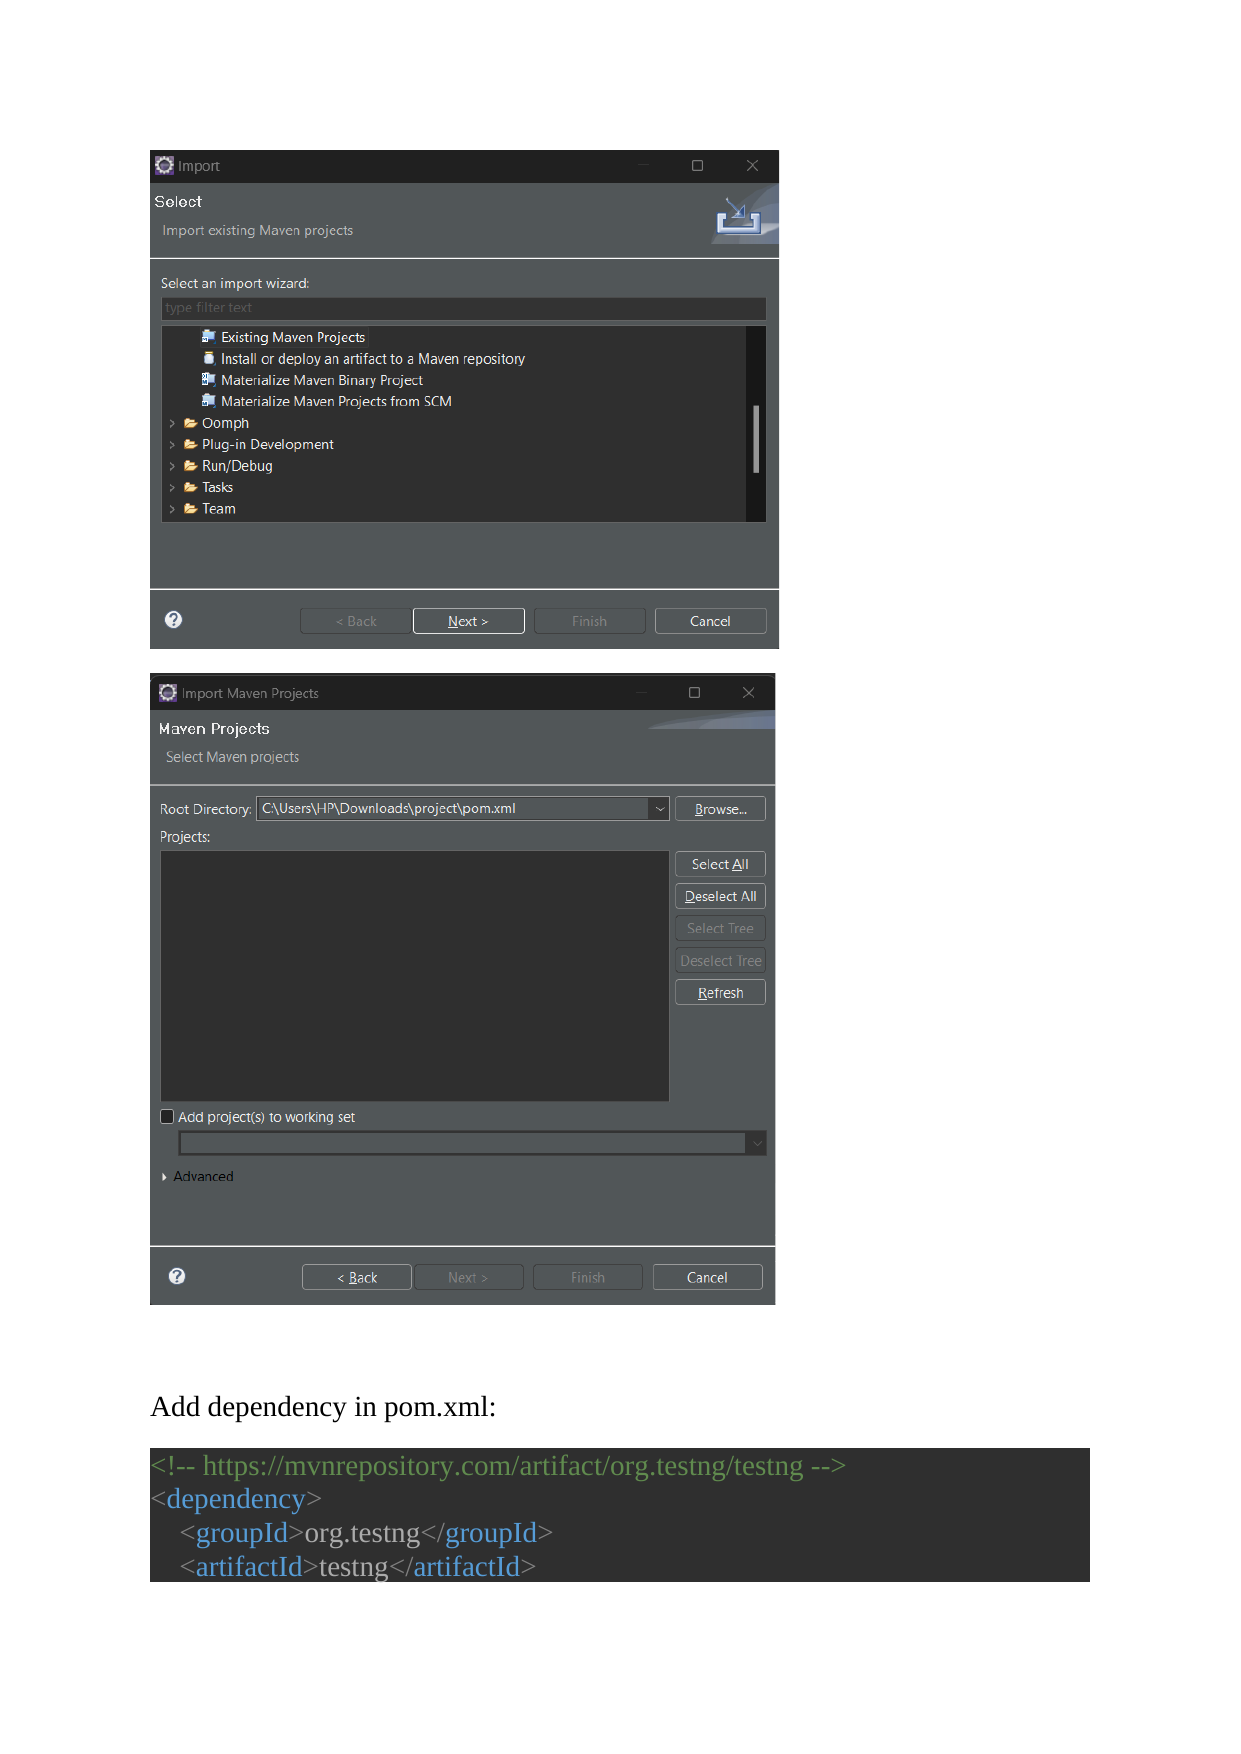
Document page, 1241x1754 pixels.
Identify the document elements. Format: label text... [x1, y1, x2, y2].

picture [150, 150, 780, 649]
picture [150, 673, 776, 1305]
text <dependency> [150, 1482, 1090, 1515]
text <groupId>org.testng</groupId> [150, 1515, 1090, 1549]
text <!-- https://mvnrepository.com/artifact/org.testng/testng --> [150, 1448, 1090, 1482]
text <artifactId>testng</artifactId> [150, 1549, 1090, 1582]
text Add dependency in pom.xml: [150, 1389, 1090, 1422]
